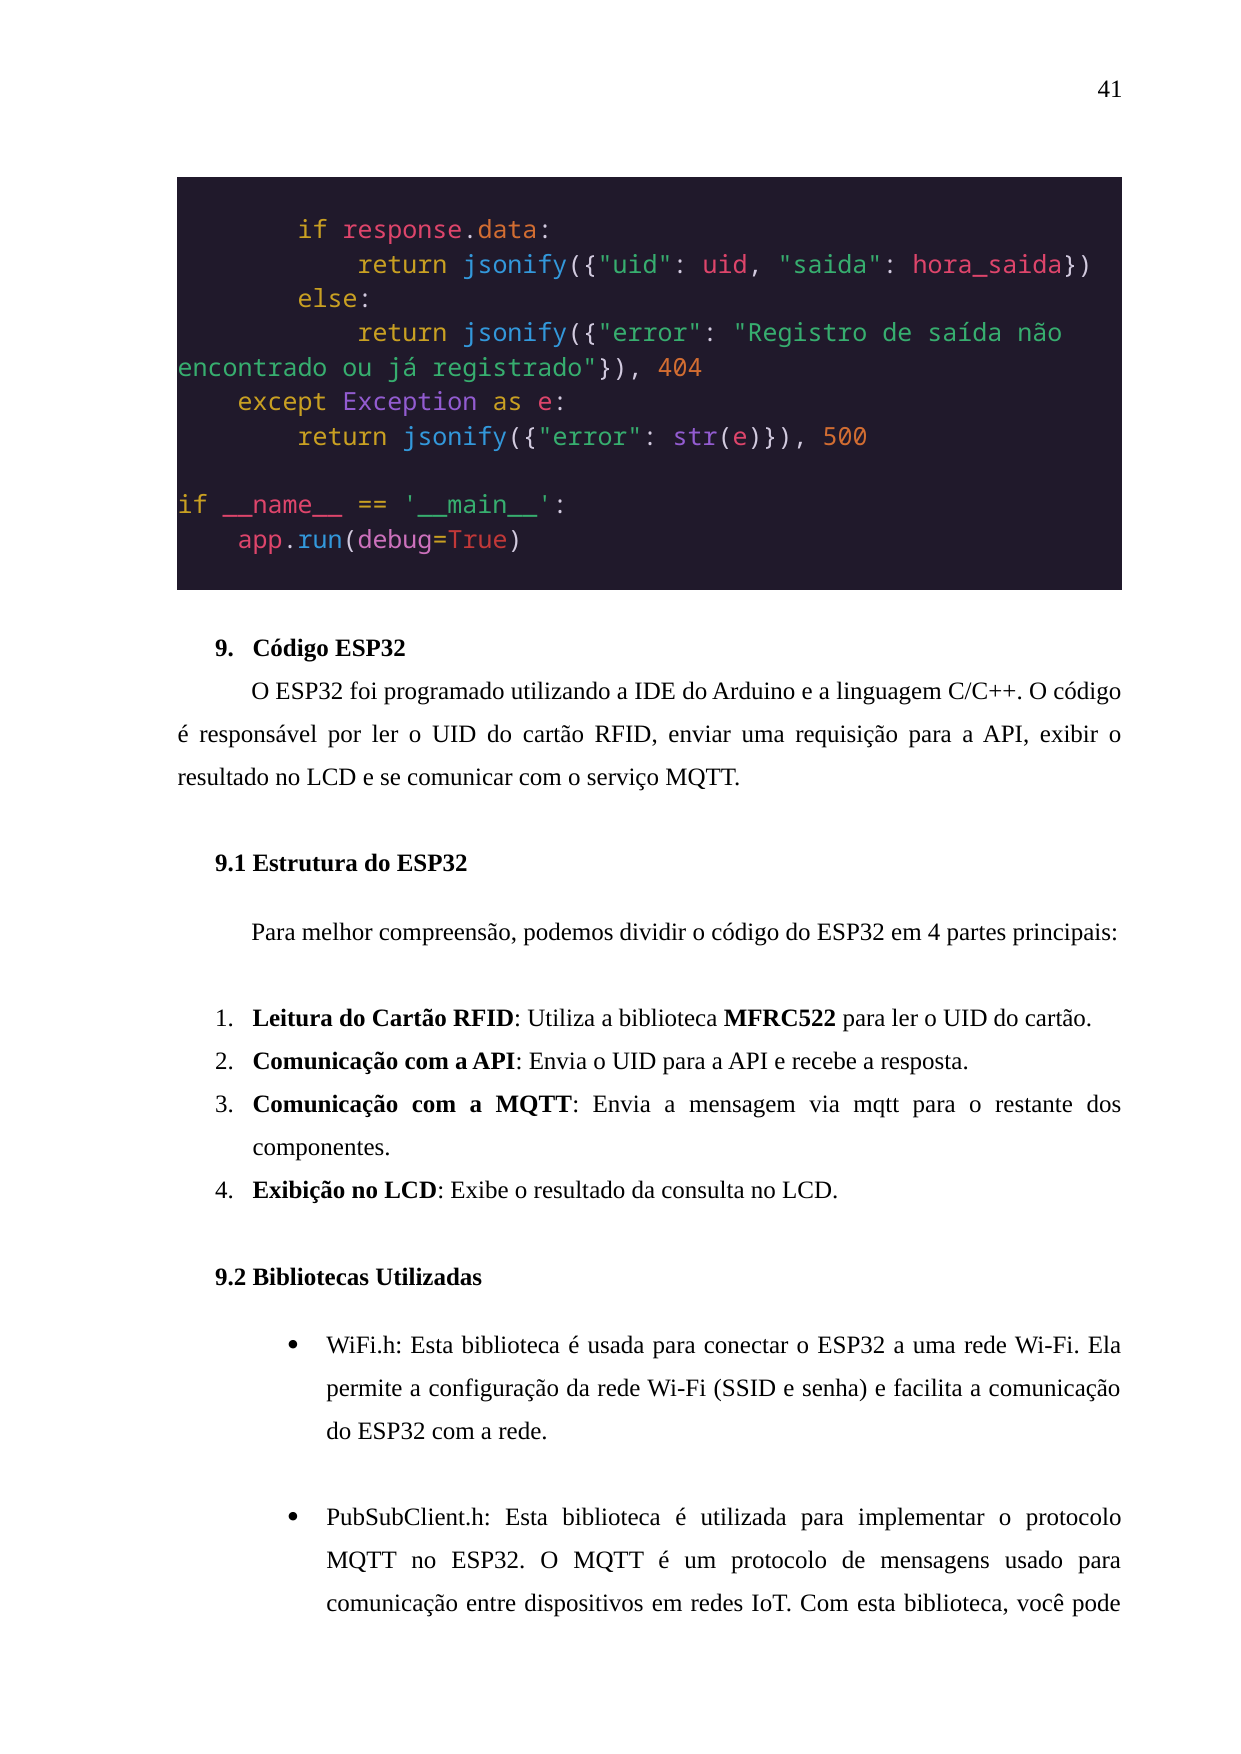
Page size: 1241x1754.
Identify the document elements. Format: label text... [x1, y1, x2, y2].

subtitle Código ESP32 [215, 633, 1122, 662]
text app.run(debug=True) [177, 521, 1122, 555]
text if response.data: [177, 212, 1122, 246]
text O ESP32 foi programado utilizando a IDE do Arduino e a linguagem C/C++. O código é responsável por ler o UID do cartão RFID, enviar uma requisição para a API, exibir o resultado no LCD e se comunicar com o serviço MQTT. [177, 676, 1122, 791]
subtitle 9.1 Estrutura do ESP32 [215, 848, 1122, 877]
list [288, 1502, 1122, 1617]
text return jsonify({"uid": uid, "saida": hora_saida}) [177, 246, 1122, 280]
text return jsonify({"error": str(e)}), 500 [177, 418, 1122, 452]
text if __name__ == '__main__': [177, 487, 1122, 521]
text return jsonify({"error": "Registro de saída não encontrado ou já registrado"}), 404 [177, 315, 1122, 383]
text Para melhor compreensão, podemos dividir o código do ESP32 em 4 partes principais: [177, 917, 1122, 945]
list Leitura do Cartão RFID: Utiliza a biblioteca MFRC522 para ler o UID do cartão. [215, 1003, 1122, 1032]
text else: [177, 280, 1122, 315]
subtitle 9.2 Bibliotecas Utilizadas [215, 1262, 1122, 1290]
list Comunicação com a API: Envia o UID para a API e recebe a resposta. [215, 1046, 1122, 1075]
list WiFi.h: Esta biblioteca é usada para conectar o ESP32 a uma rede Wi-Fi. Ela permite a configuração da rede Wi-Fi (SSID e senha) e facilita a comunicação do ESP32 com a rede. [288, 1330, 1122, 1445]
list Exibição no LCD: Exibe o resultado da consulta no LCD. [215, 1175, 1122, 1204]
text except Exception as e: [177, 383, 1122, 418]
list Comunicação com a MQTT: Envia a mensagem via mqtt para o restante dos componentes. [215, 1089, 1122, 1161]
